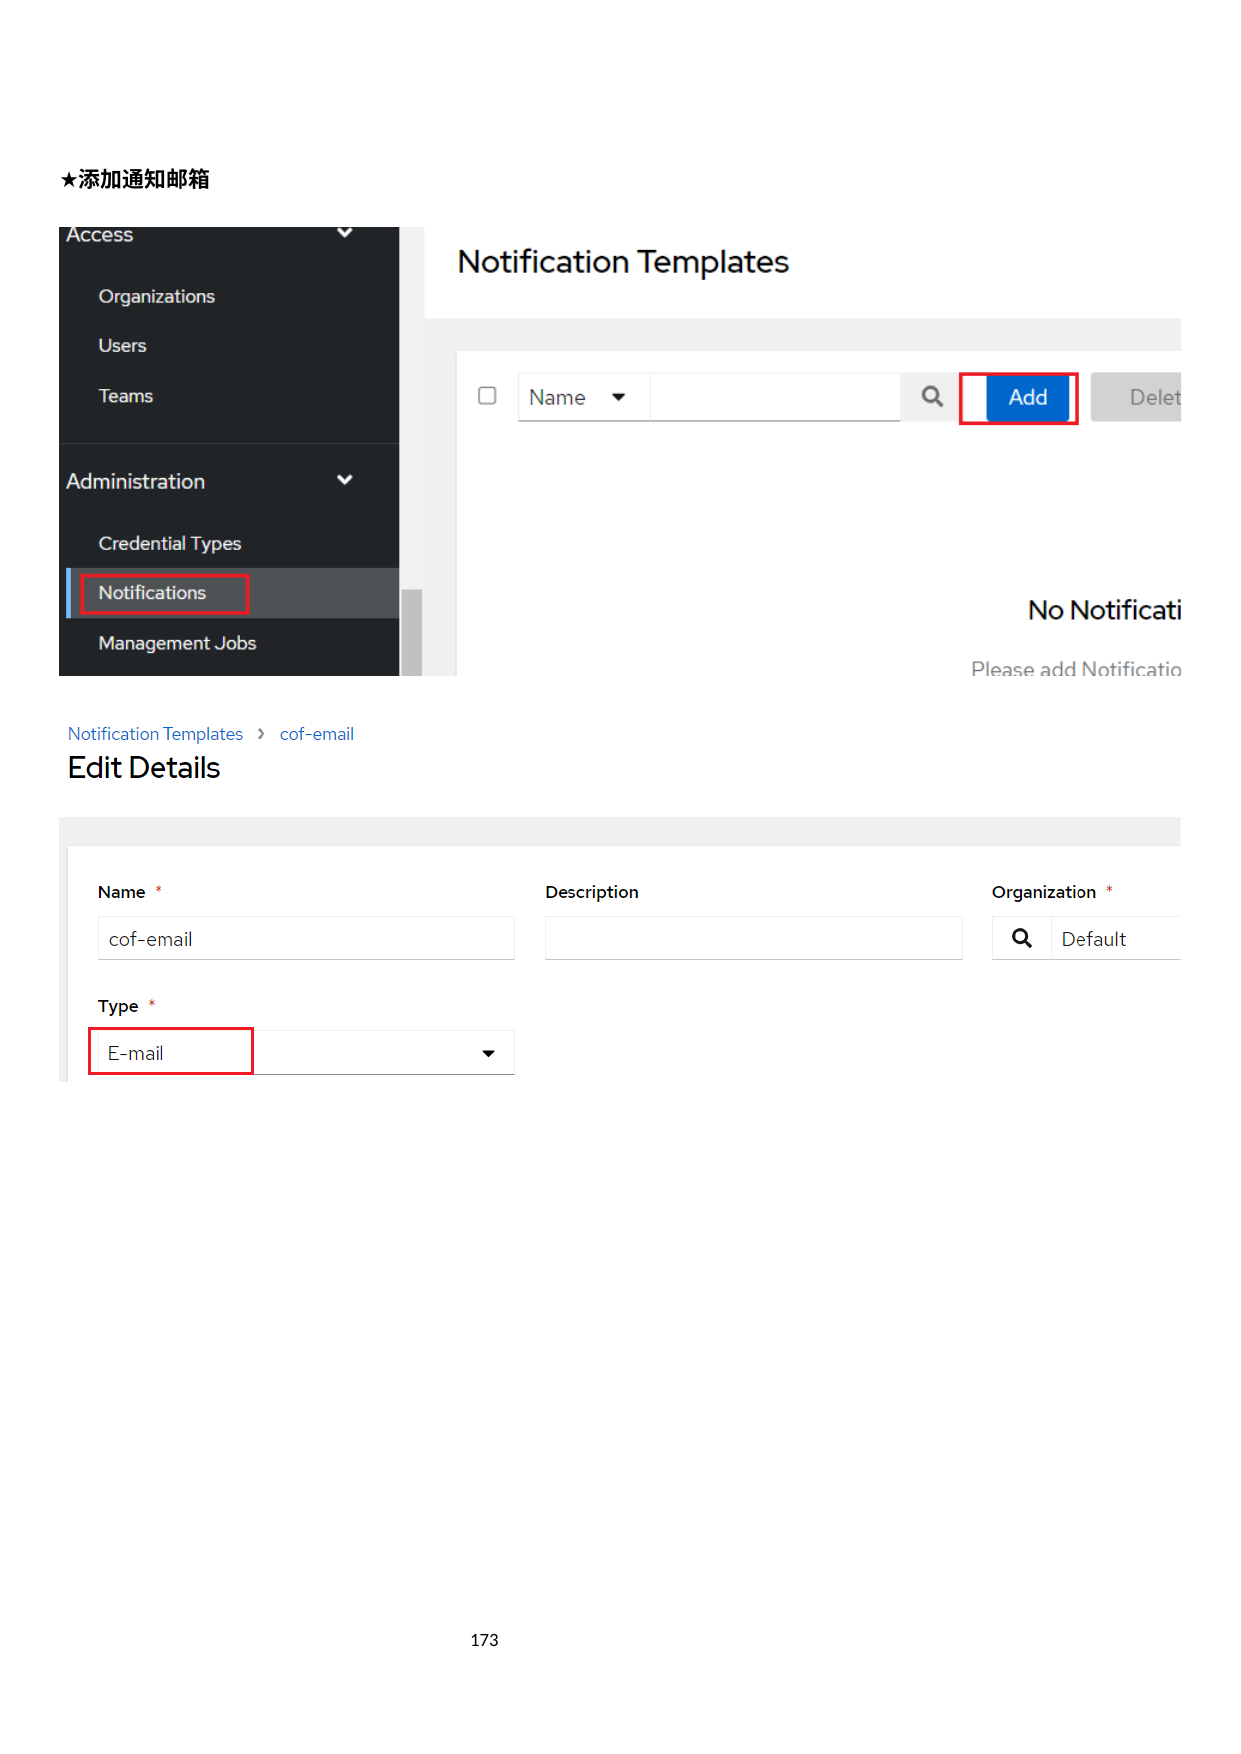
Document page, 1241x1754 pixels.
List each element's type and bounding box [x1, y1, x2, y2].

picture [59, 714, 1181, 1082]
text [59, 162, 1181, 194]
picture [59, 227, 1182, 676]
